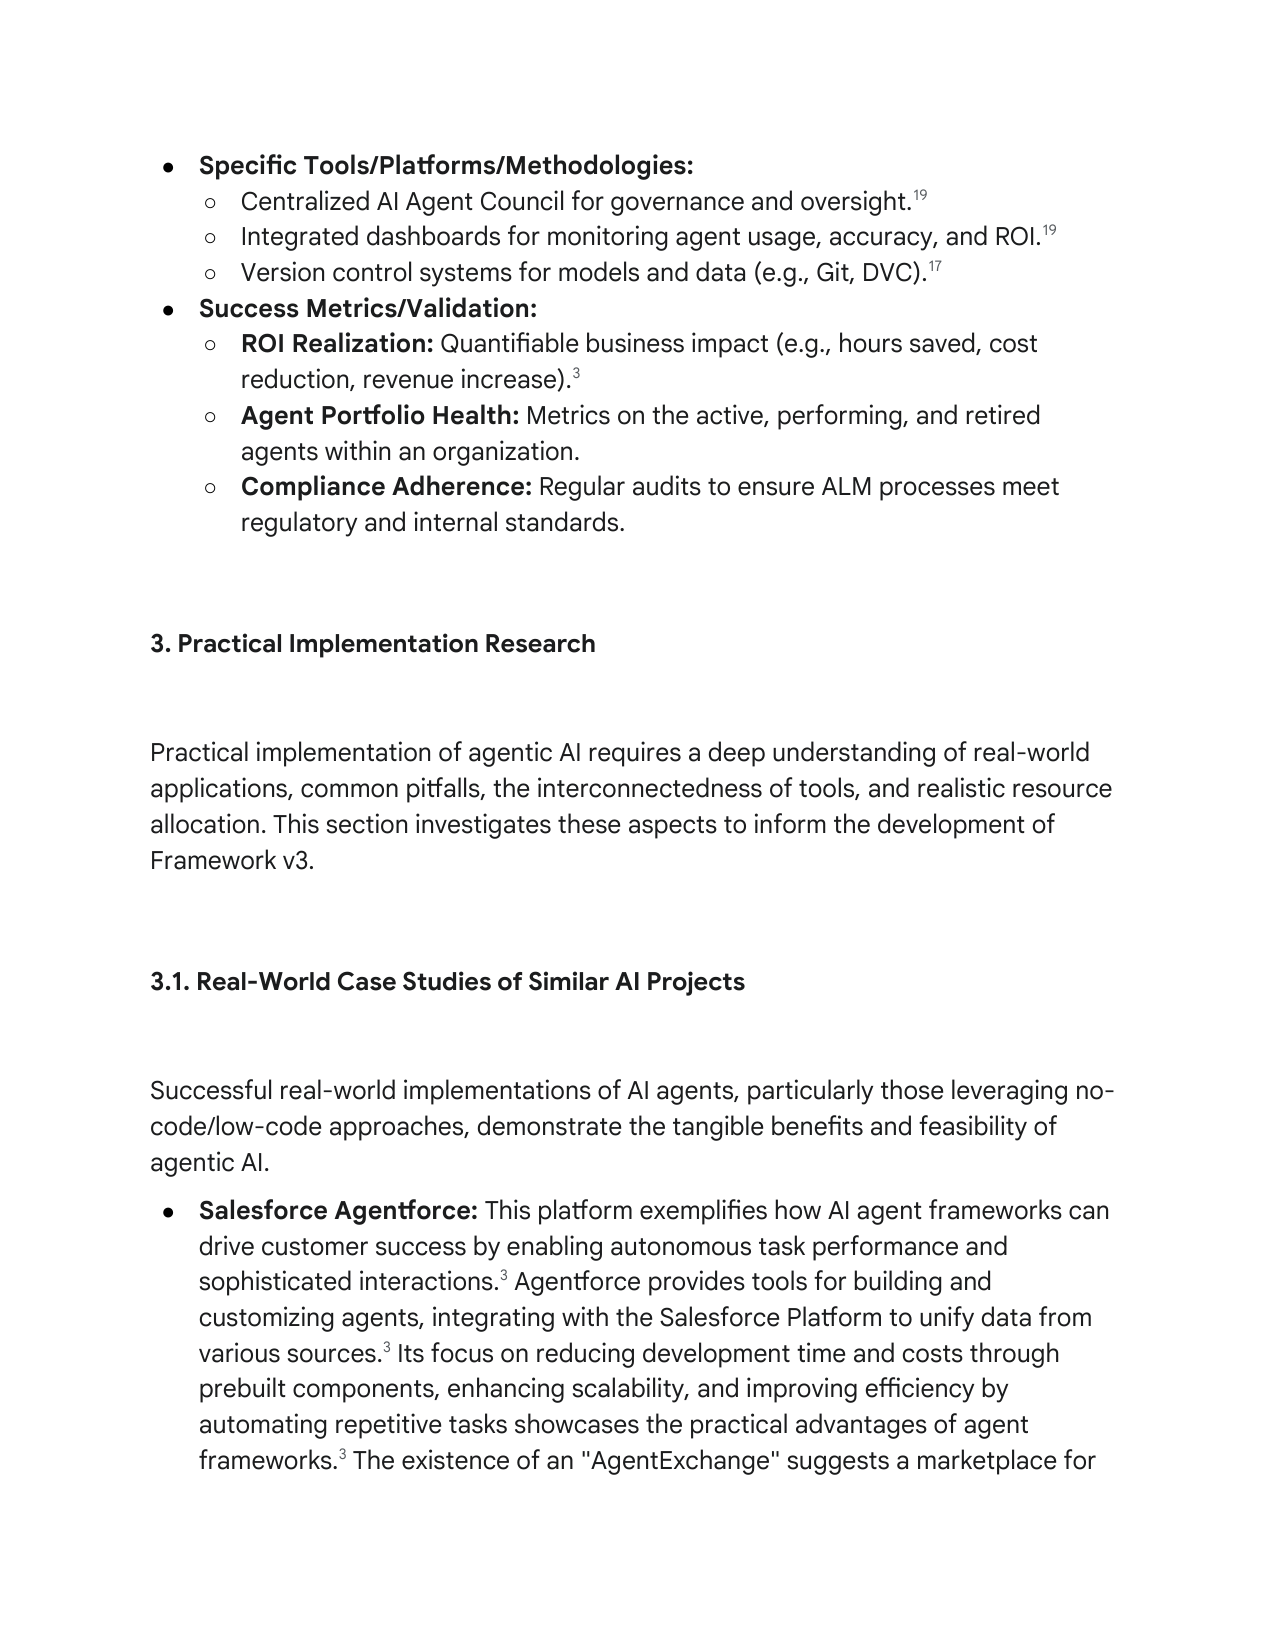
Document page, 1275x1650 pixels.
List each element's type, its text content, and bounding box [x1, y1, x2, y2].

list ROI Realization: Quantifiable business impact (e.g., hours saved, cost reduction, revenue increase).3 [203, 329, 1125, 396]
subtitle 3.1. Real-World Case Studies of Similar AI Projects [150, 966, 1125, 998]
text Successful real-world implementations of AI agents, particularly those leveraging no-code/low-code approaches, demonstrate the tangible benefits and feasibility of agentic AI. [150, 1075, 1125, 1178]
list Centralized AI Agent Council for governance and oversight.19 [203, 186, 1125, 217]
list Version control systems for models and data (e.g., Git, DVC).17 [203, 257, 1125, 288]
text Practical implementation of agentic AI requires a deep understanding of real-world applications, common pitfalls, the interconnectedness of tools, and realistic resource allocation. This section investigates these aspects to inform the development of Framework v3. [150, 738, 1125, 876]
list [161, 1195, 1125, 1476]
subtitle 3. Practical Implementation Research [150, 629, 1125, 660]
list Specific Tools/Platforms/Methodologies: [161, 150, 1125, 181]
list Integrated dashboards for monitoring agent usage, accuracy, and ROI.19 [203, 221, 1125, 253]
list Agent Portfolio Health: Metrics on the active, performing, and retired agents within an organization. [203, 400, 1125, 467]
list Success Metrics/Validation: [161, 293, 1125, 324]
list Compliance Adherence: Regular audits to ensure ALM processes meet regulatory and internal standards. [203, 472, 1125, 539]
